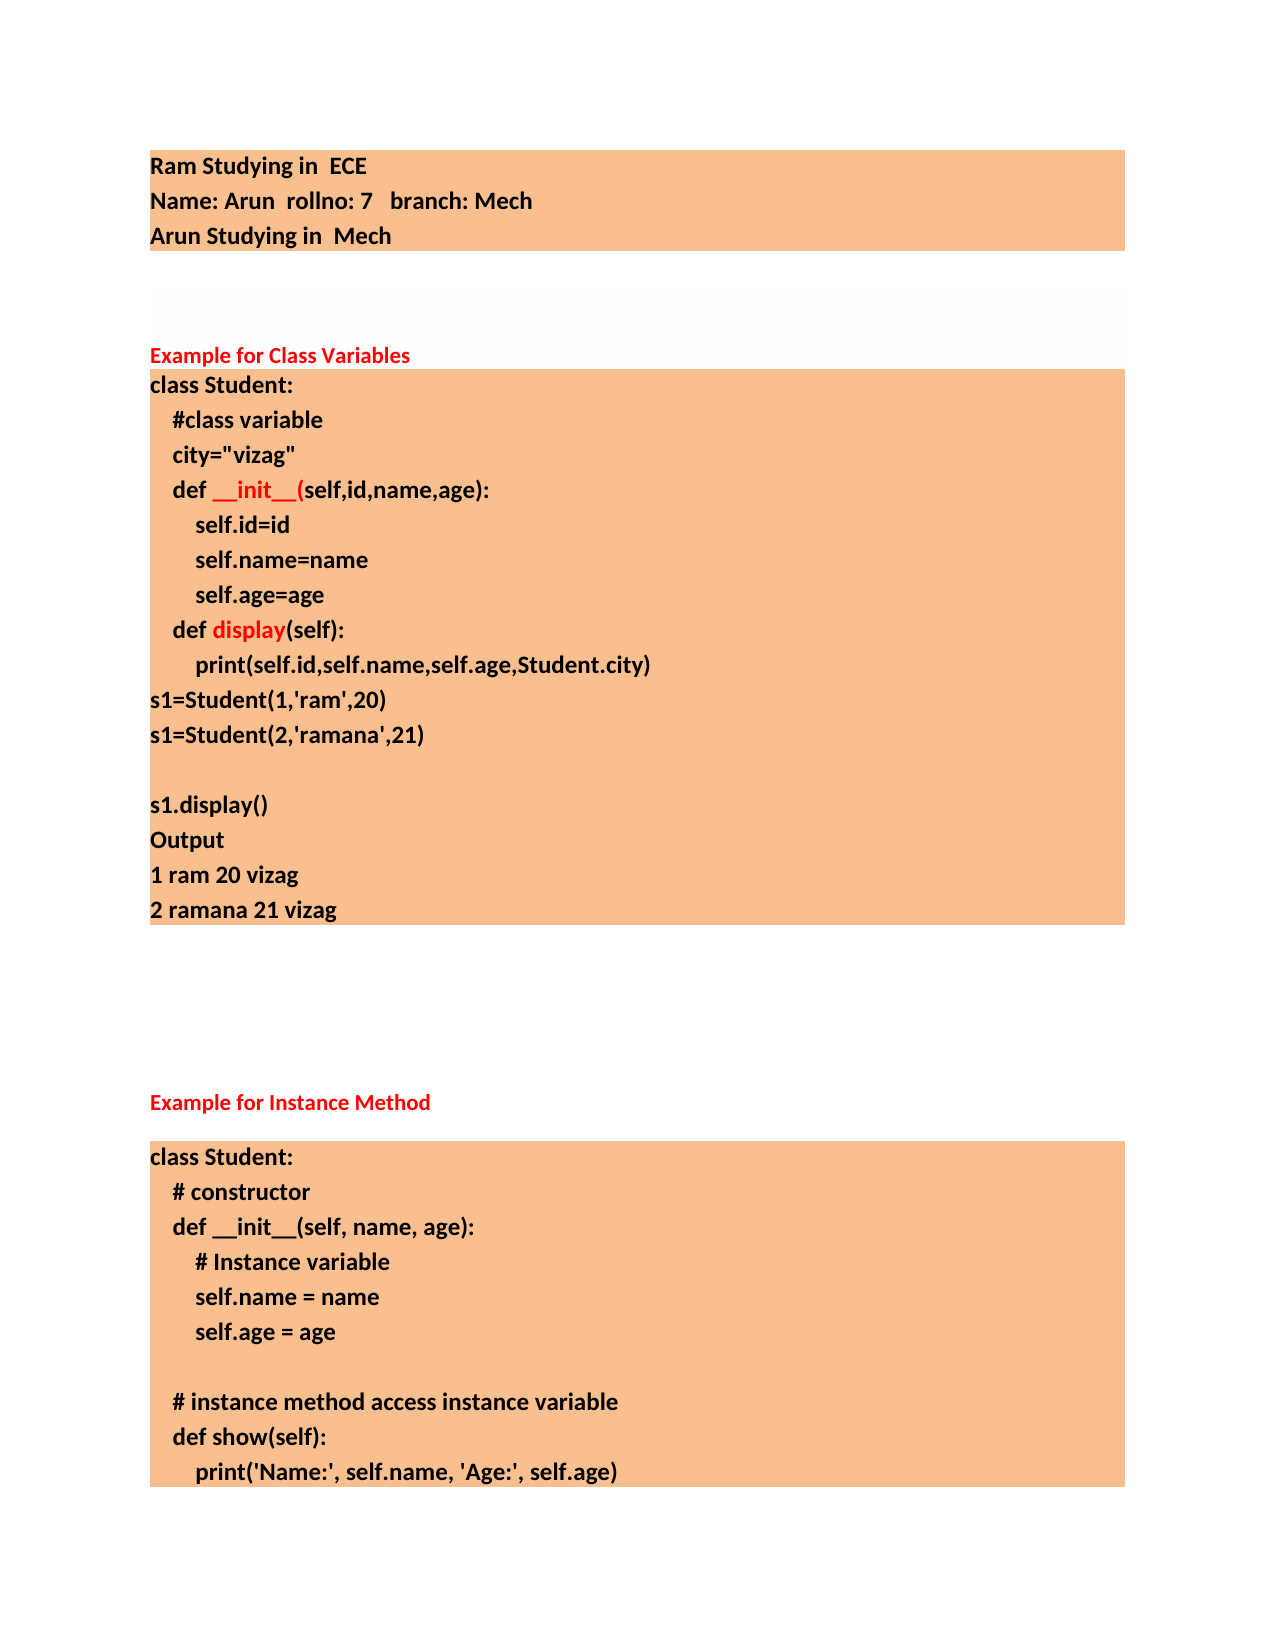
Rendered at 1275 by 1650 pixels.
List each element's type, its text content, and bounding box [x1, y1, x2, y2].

text Example for Instance Method [150, 1088, 1125, 1116]
text def __init__(self, name, age): [150, 1211, 1125, 1242]
text print('Name:', self.name, 'Age:', self.age) [150, 1456, 1125, 1487]
text 2 ramana 21 vizag [150, 894, 1125, 925]
text def __init__(self,id,name,age): [150, 474, 1125, 505]
text def display(self): [150, 614, 1125, 645]
text self.name=name [150, 544, 1125, 575]
text class Student: [150, 369, 1125, 400]
text self.age = age [150, 1316, 1125, 1347]
text print(self.id,self.name,self.age,Student.city) [150, 649, 1125, 680]
text def show(self): [150, 1421, 1125, 1452]
text # Instance variable [150, 1246, 1125, 1277]
text Example for Class Variables [150, 341, 1125, 369]
text # constructor [150, 1176, 1125, 1207]
text Ram Studying in ECE [150, 150, 1125, 181]
text self.name = name [150, 1281, 1125, 1312]
text #class variable [150, 404, 1125, 435]
text self.id=id [150, 509, 1125, 540]
text Arun Studying in Mech [150, 220, 1125, 251]
text class Student: [150, 1141, 1125, 1172]
text self.age=age [150, 579, 1125, 610]
text s1.display() [150, 789, 1125, 820]
text s1=Student(1,'ram',20) [150, 684, 1125, 715]
text Output [150, 824, 1125, 855]
text city="vizag" [150, 439, 1125, 470]
text Name: Arun rollno: 7 branch: Mech [150, 185, 1125, 216]
text 1 ram 20 vizag [150, 859, 1125, 890]
text # instance method access instance variable [150, 1386, 1125, 1417]
text s1=Student(2,'ramana',21) [150, 719, 1125, 750]
